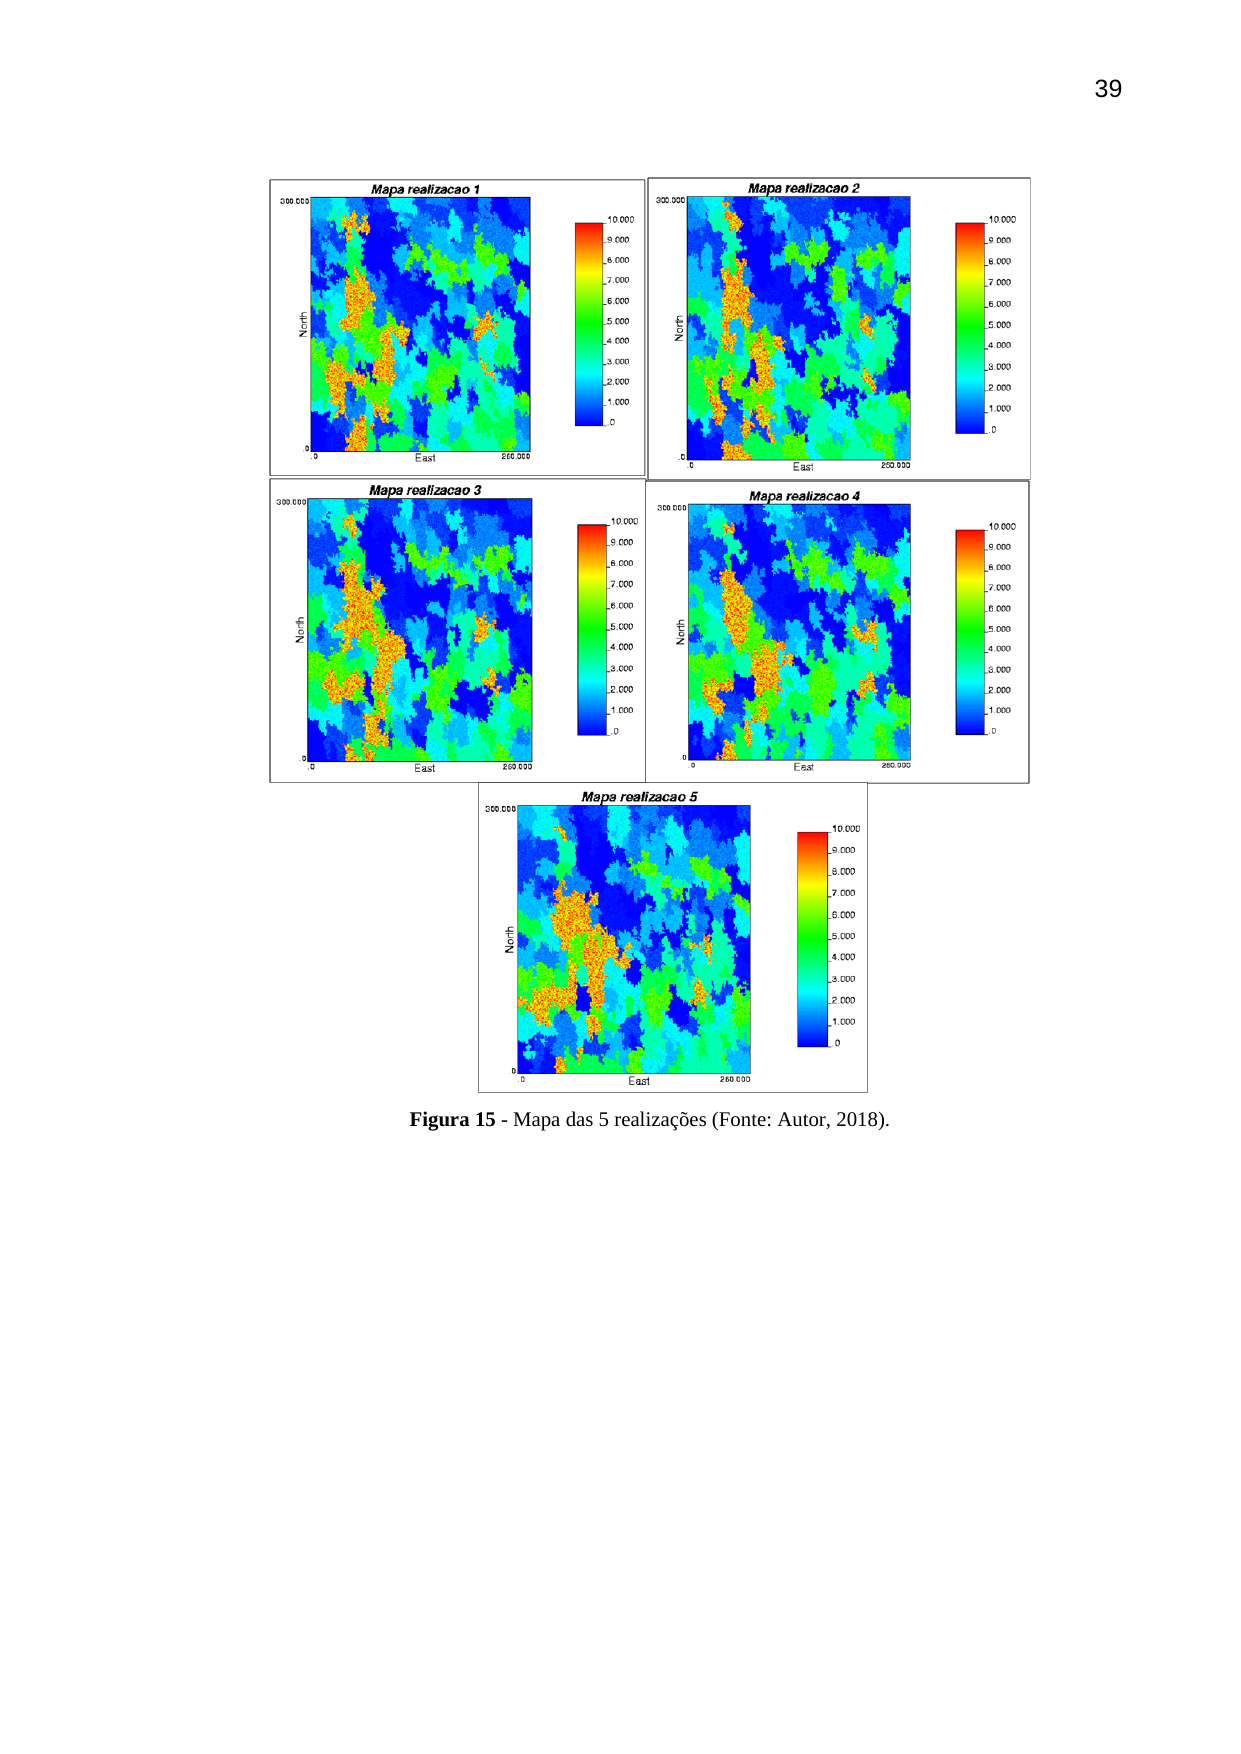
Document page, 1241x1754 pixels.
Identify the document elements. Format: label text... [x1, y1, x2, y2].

picture [268, 177, 1031, 1093]
